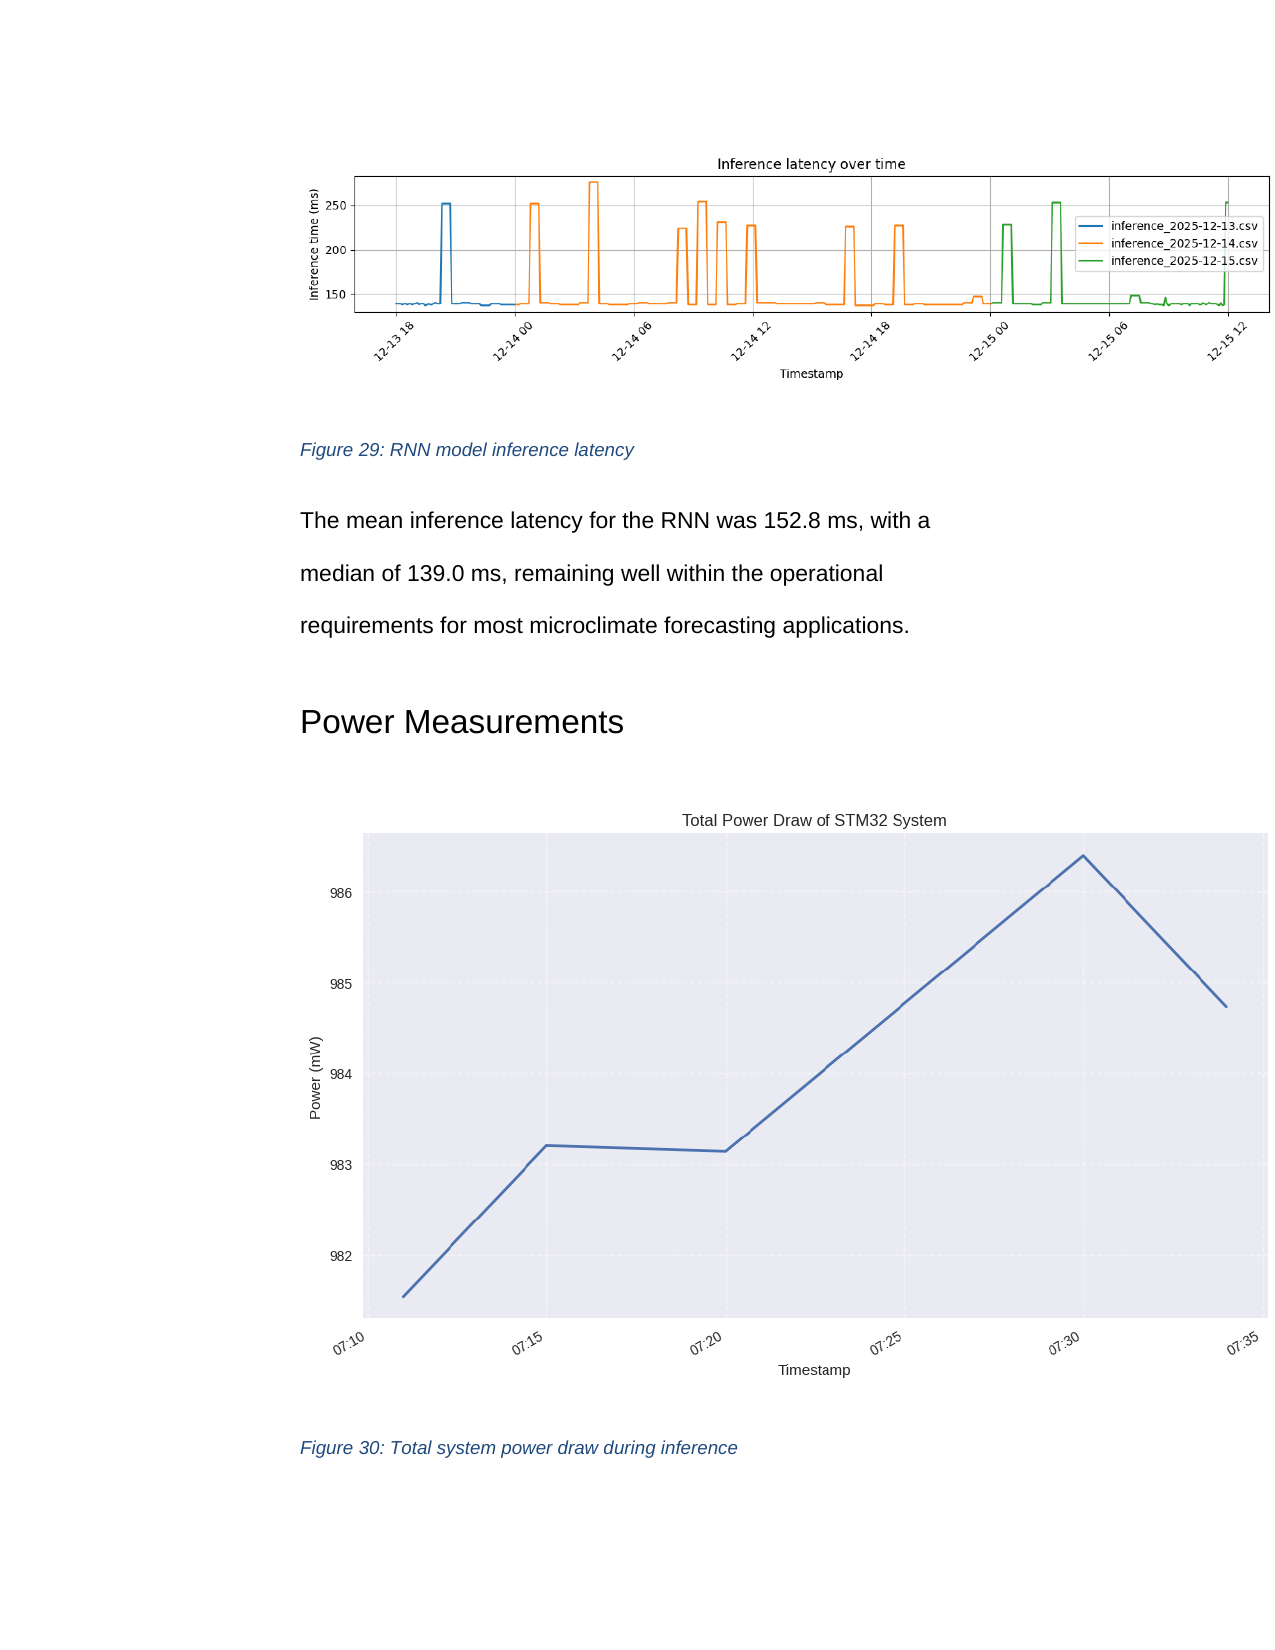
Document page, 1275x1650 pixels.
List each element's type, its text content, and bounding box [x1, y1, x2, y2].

subtitle Power Measurements [300, 703, 975, 741]
picture [300, 804, 1275, 1386]
text Figure 30: Total system power draw during inference [300, 1436, 975, 1458]
text Figure 29: RNN model inference latency [300, 439, 975, 460]
picture [300, 150, 1275, 388]
text The mean inference latency for the RNN was 152.8 ms, with a median of 139.0 ms, remaining well within the operational requirements for most microclimate forecasting applications. [300, 507, 975, 639]
